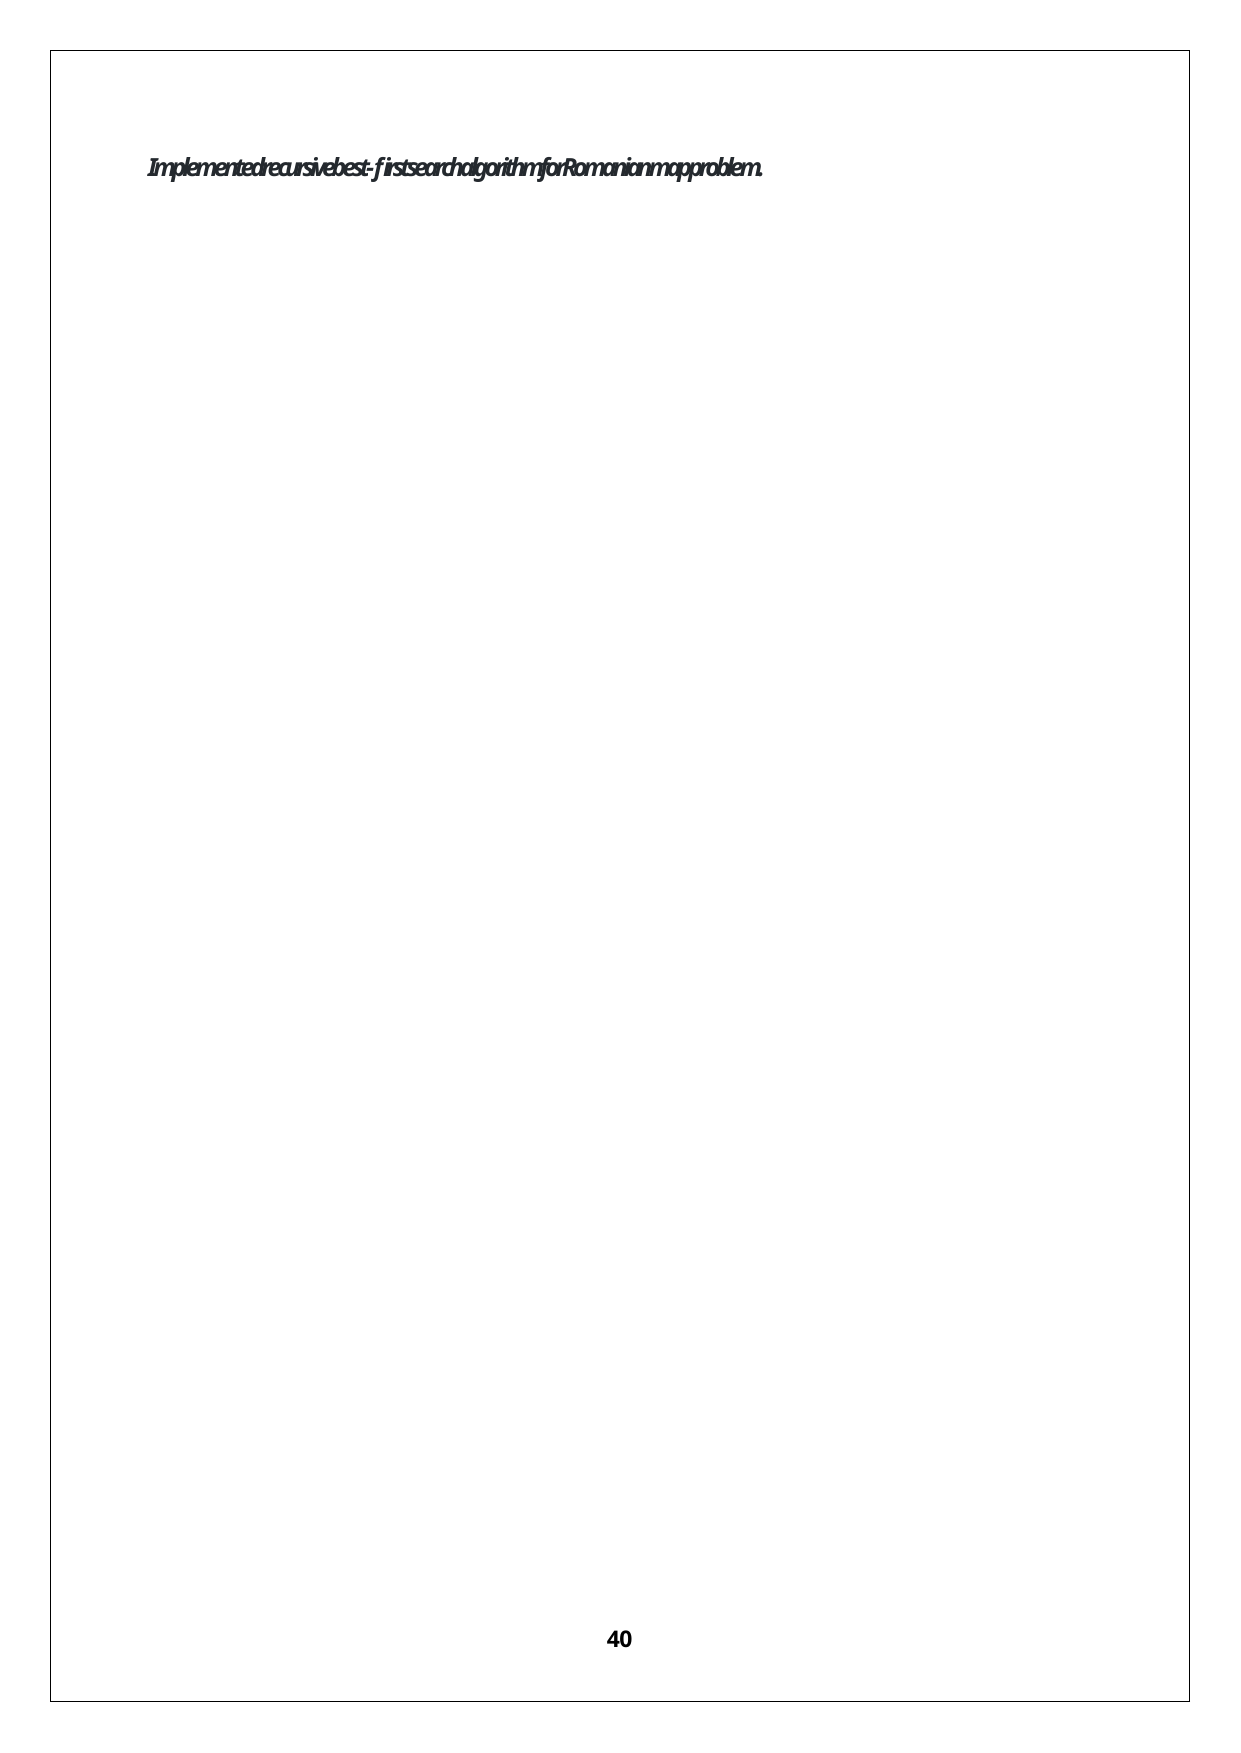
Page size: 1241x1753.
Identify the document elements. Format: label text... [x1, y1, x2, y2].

text Implementedrecursivebest-firstsearchalgorithmforRomanianmapproblem. [148, 150, 1111, 184]
